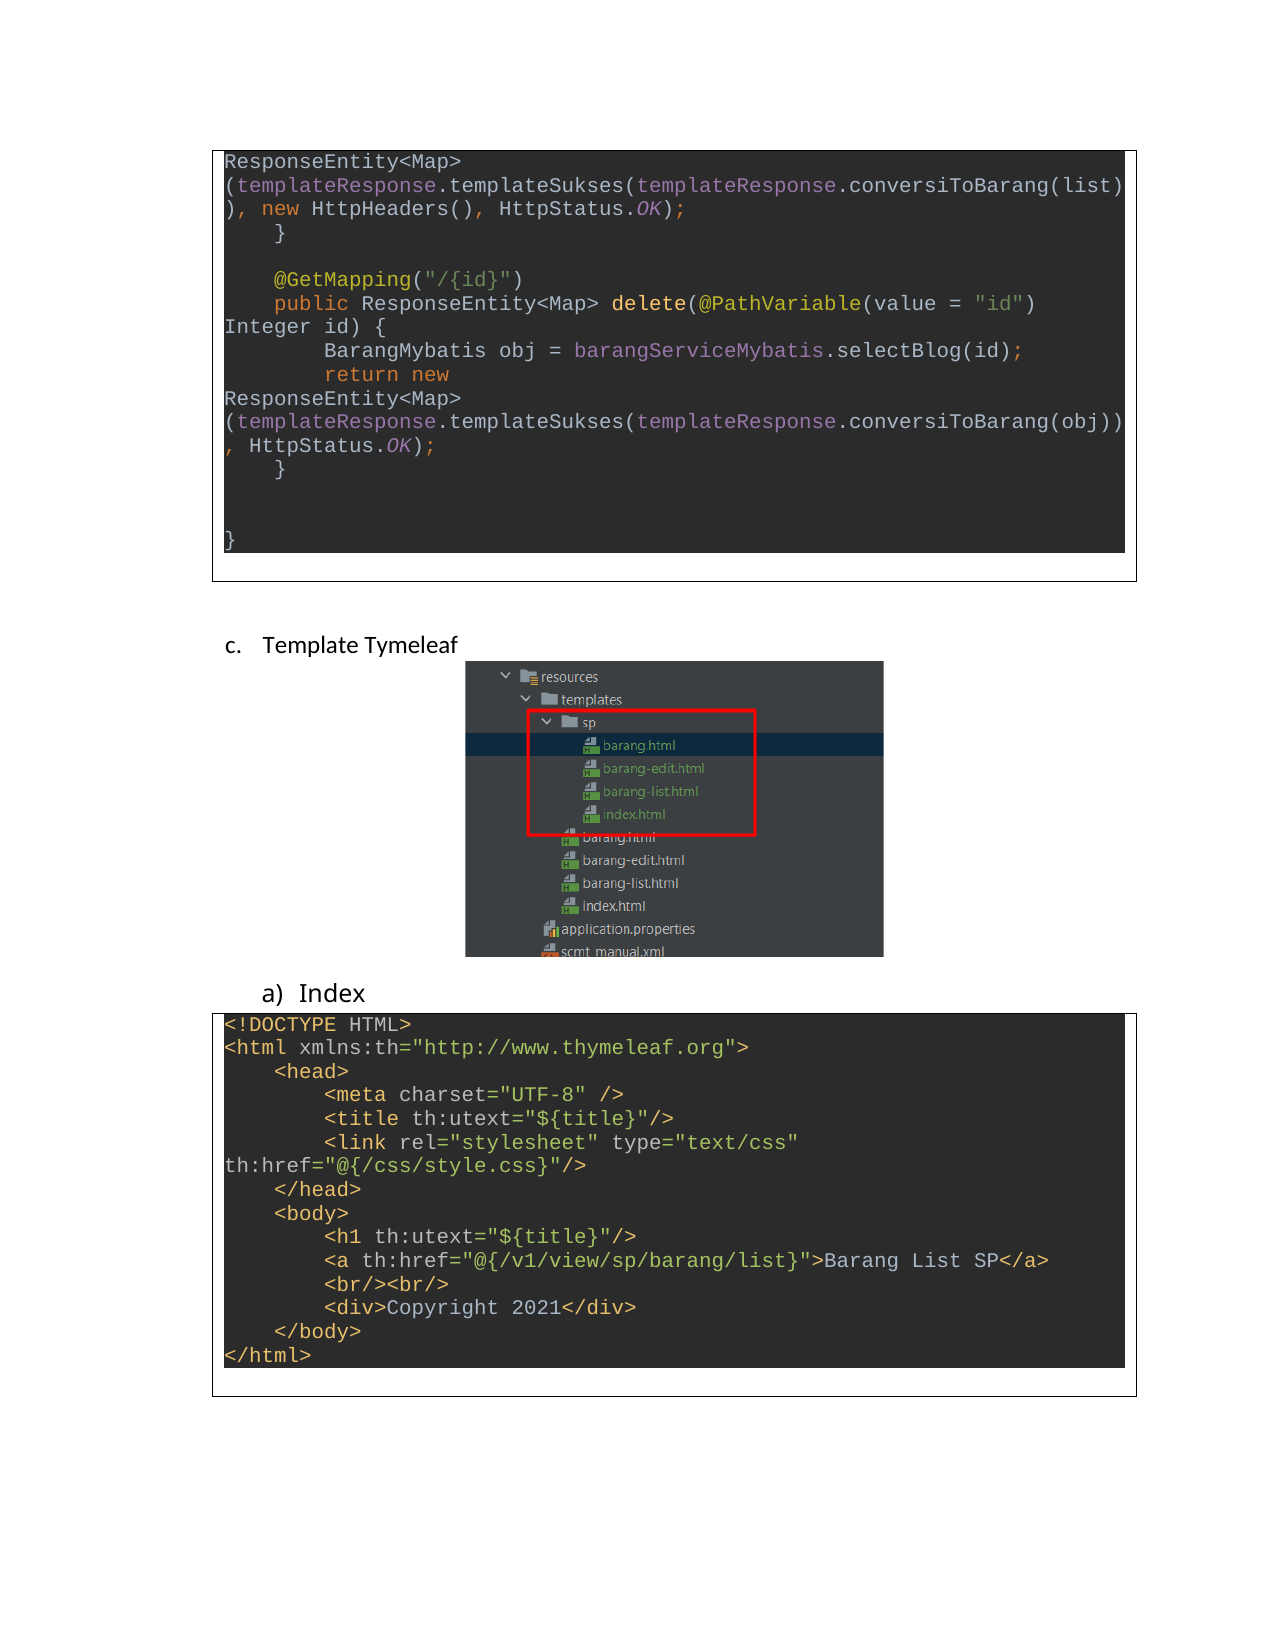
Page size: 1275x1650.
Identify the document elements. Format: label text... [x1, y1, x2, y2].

subtitle Index [261, 976, 1125, 1010]
subtitle Template Tymeleaf [225, 629, 1125, 659]
table_header <!DOCTYPE HTML> <html xmlns:th="http://www.thymeleaf.org"> <head> <meta charset="UTF-8" /> <title th:utext="${title}"/> <link rel="stylesheet" type="text/css" th:href="@{/css/style.css}"/> </head> <body> <h1 th:utext="${title}"/> <a th:href="@{/v1/view/sp/barang/list}">Barang List SP</a> <br/><br/> <div>Copyright 2021</div> </body> </html> [213, 1014, 1136, 1396]
picture [465, 661, 884, 957]
